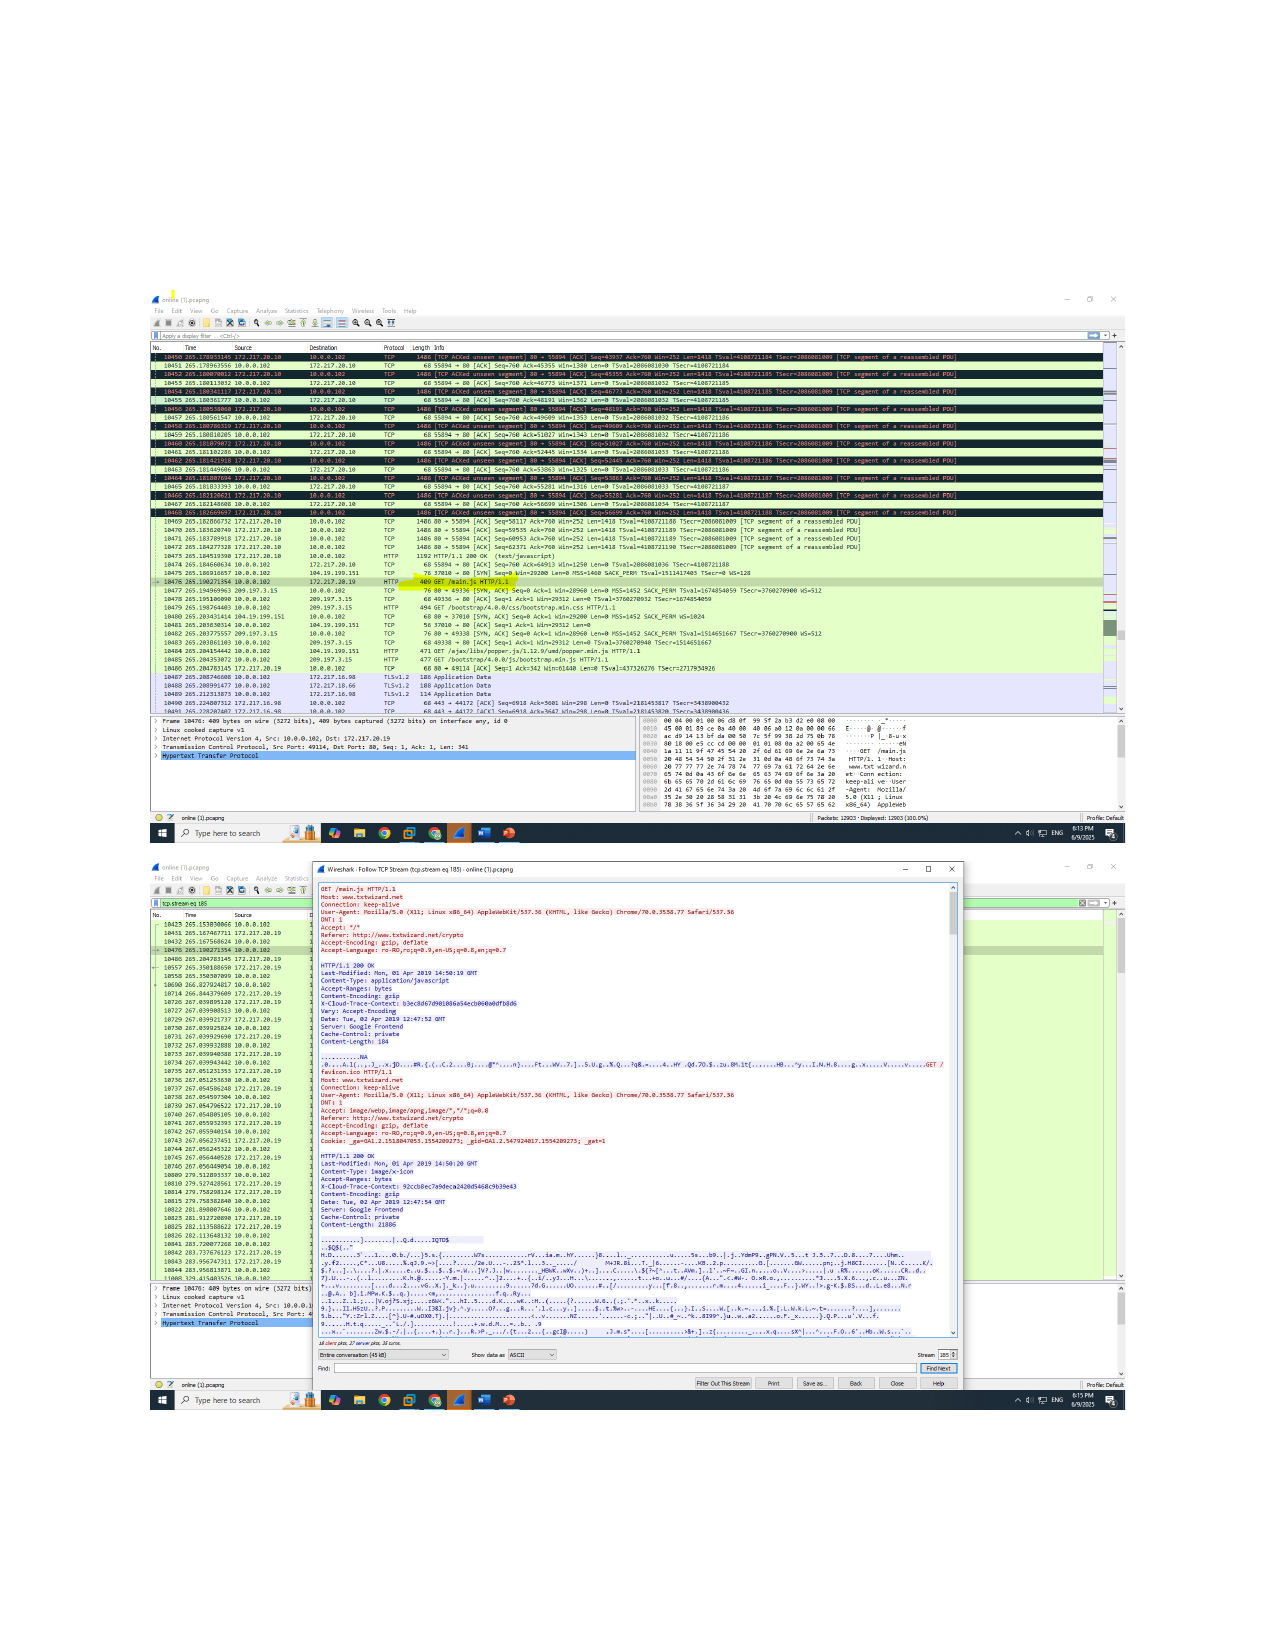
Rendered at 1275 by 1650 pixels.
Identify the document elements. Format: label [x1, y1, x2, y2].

picture [150, 861, 1125, 1410]
picture [150, 290, 1125, 843]
